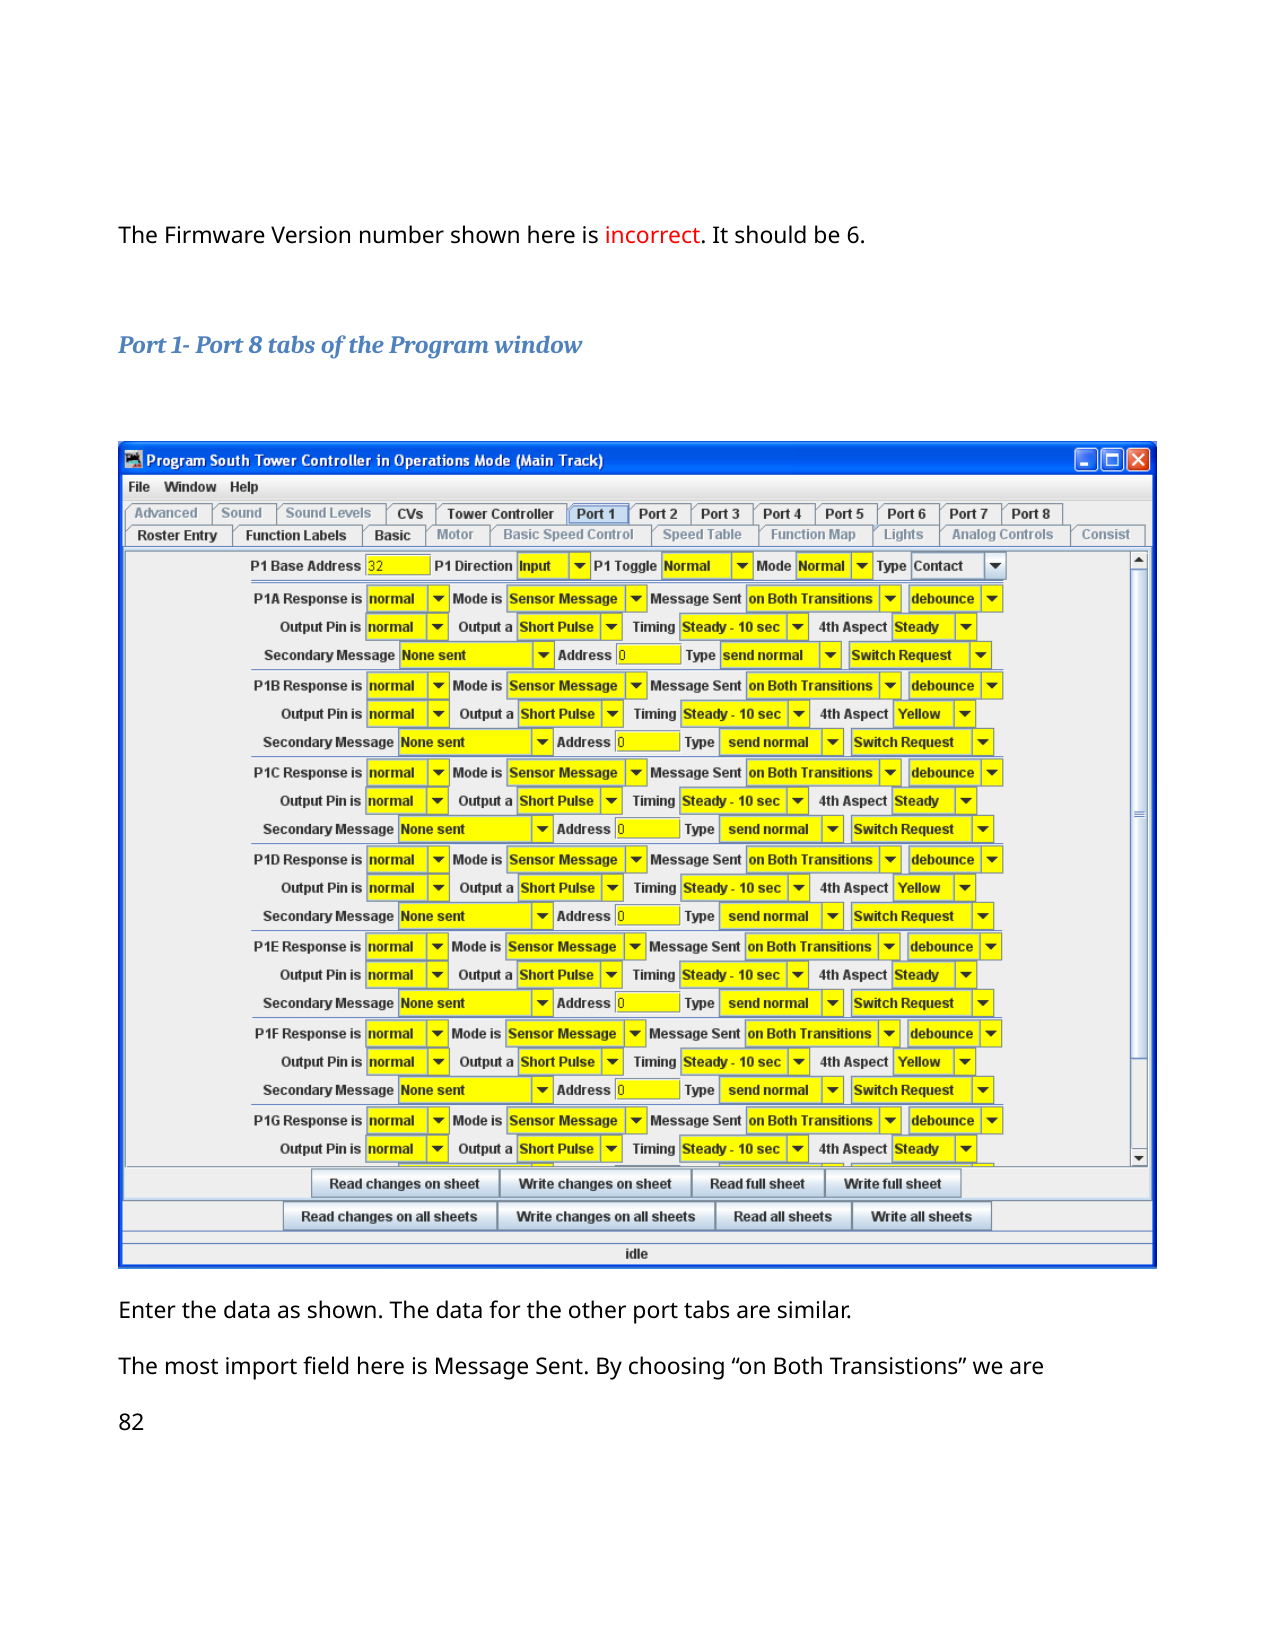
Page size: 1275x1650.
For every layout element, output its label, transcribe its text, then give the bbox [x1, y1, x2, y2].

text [118, 1350, 1157, 1381]
subtitle Port 1- Port 8 tabs of the Program window [118, 331, 1157, 360]
picture [118, 441, 1157, 1269]
text The Firmware Version number shown here is incorrect. It should be 6. [118, 219, 1157, 250]
text Enter the data as shown. The data for the other port tabs are similar. [118, 1294, 1157, 1325]
